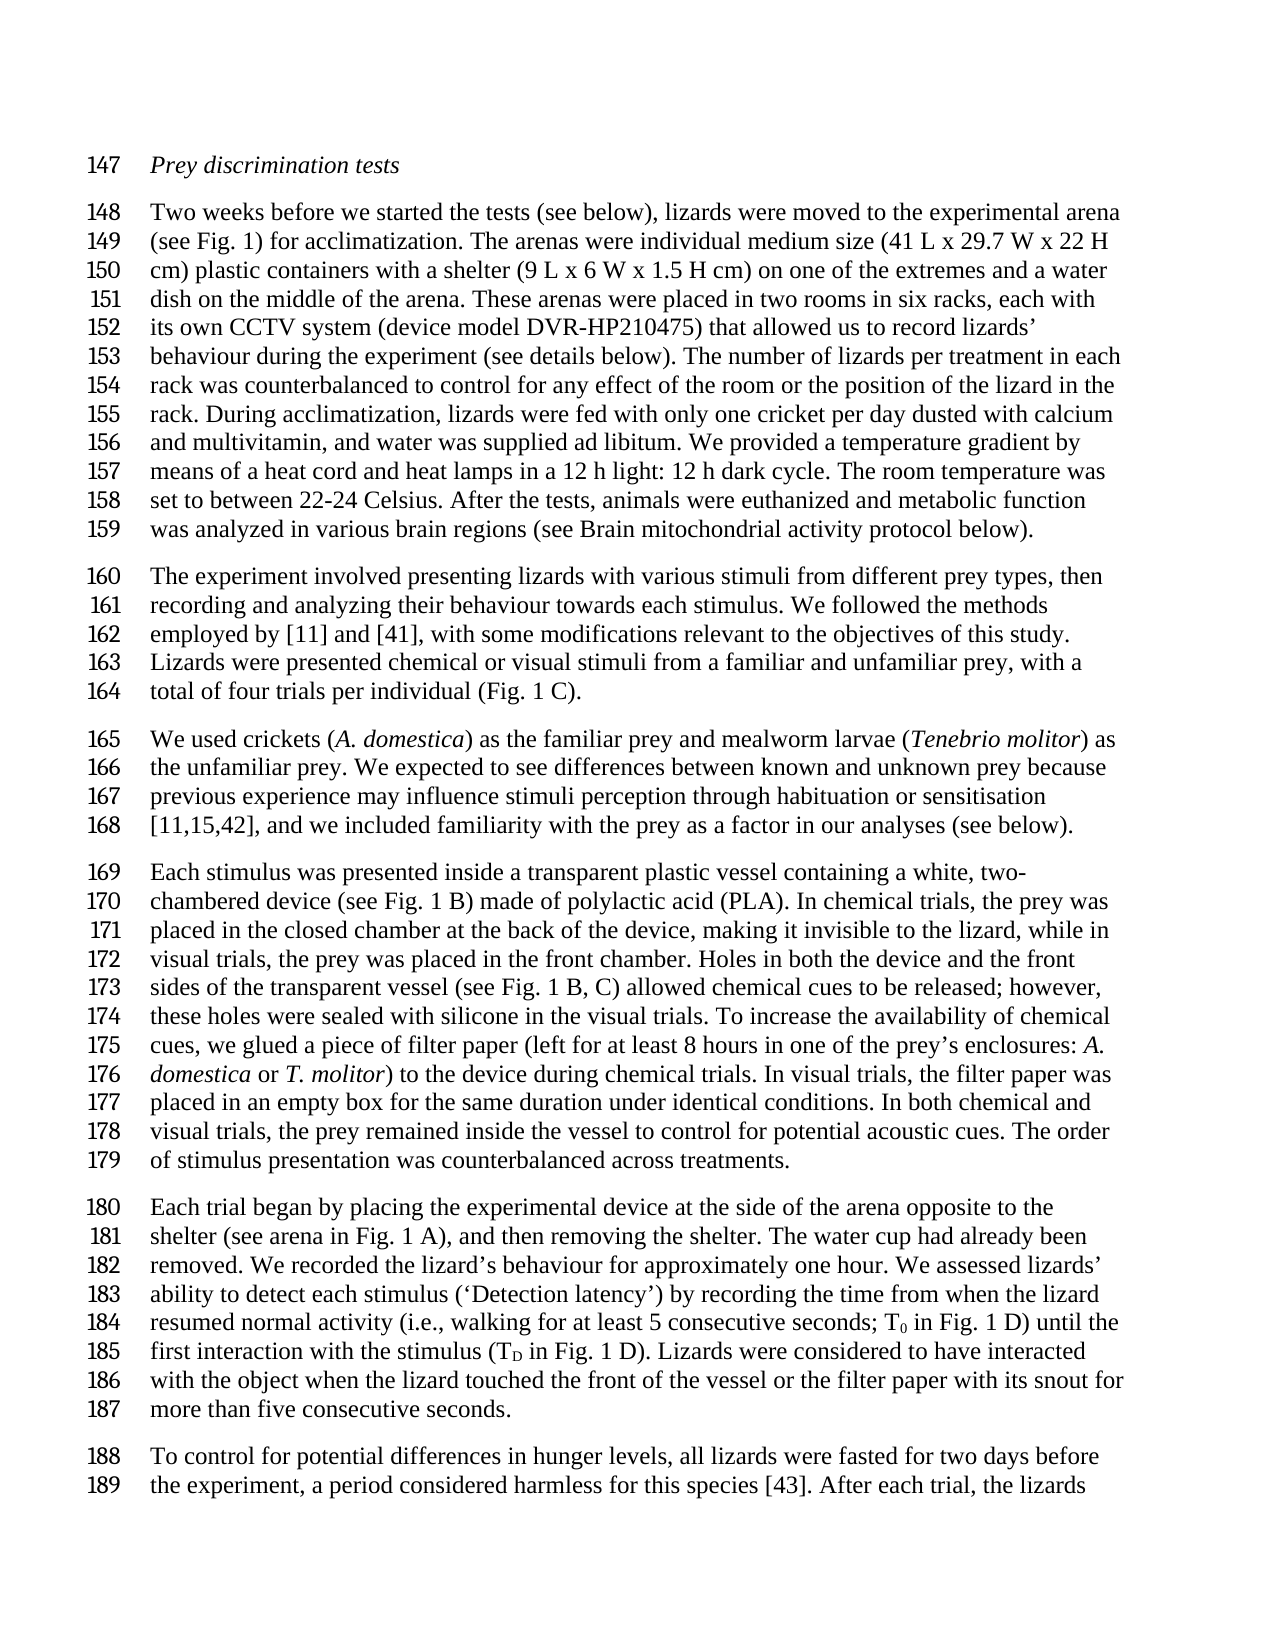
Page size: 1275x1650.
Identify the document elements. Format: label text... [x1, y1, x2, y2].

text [150, 1441, 1125, 1499]
text The experiment involved presenting lizards with various stimuli from different prey types, then recording and analyzing their behaviour towards each stimulus. We followed the methods employed by [11] and [41], with some modifications relevant to the objectives of this study. Lizards were presented chemical or visual stimuli from a familiar and unfamiliar prey, with a total of four trials per individual (Fig. 1 C). [150, 561, 1125, 705]
text Each trial began by placing the experimental device at the side of the arena opposite to the shelter (see arena in Fig. 1 A), and then removing the shelter. The water cup had already been removed. We recorded the lizard’s behaviour for approximately one hour. We assessed lizards’ ability to detect each stimulus (‘Detection latency’) by recording the time from when the lizard resumed normal activity (i.e., walking for at least 5 consecutive seconds; T0 in Fig. 1 D) until the first interaction with the stimulus (TD in Fig. 1 D). Lizards were considered to have interacted with the object when the lizard touched the front of the vessel or the filter paper with its snout for more than five consecutive seconds. [150, 1192, 1125, 1422]
subtitle Prey discrimination tests [150, 150, 1125, 179]
text Two weeks before we started the tests (see below), lizards were moved to the experimental arena (see Fig. 1) for acclimatization. The arenas were individual medium size (41 L x 29.7 W x 22 H cm) plastic containers with a shelter (9 L x 6 W x 1.5 H cm) on one of the extremes and a water dish on the middle of the arena. These arenas were placed in two rooms in six racks, each with its own CCTV system (device model DVR-HP210475) that allowed us to record lizards’ behaviour during the experiment (see details below). The number of lizards per treatment in each rack was counterbalanced to control for any effect of the room or the position of the lizard in the rack. During acclimatization, lizards were fed with only one cricket per day dusted with calcium and multivitamin, and water was supplied ad libitum. We provided a temperature gradient by means of a heat cord and heat lamps in a 12 h light: 12 h dark cycle. The room temperature was set to between 22-24 Celsius. After the tests, animals were euthanized and metabolic function was analyzed in various brain regions (see Brain mitochondrial activity protocol below). [150, 197, 1125, 542]
text We used crickets (A. domestica) as the familiar prey and mealworm larvae (Tenebrio molitor) as the unfamiliar prey. We expected to see differences between known and unknown prey because previous experience may influence stimuli perception through habituation or sensitisation [11,15,42], and we included familiarity with the prey as a factor in our analyses (see below). [150, 724, 1125, 839]
text Each stimulus was presented inside a transparent plastic vessel containing a white, two-chambered device (see Fig. 1 B) made of polylactic acid (PLA). In chemical trials, the prey was placed in the closed chamber at the back of the device, making it invisible to the lizard, while in visual trials, the prey was placed in the front chamber. Holes in both the device and the front sides of the transparent vessel (see Fig. 1 B, C) allowed chemical cues to be released; however, these holes were sealed with silicone in the visual trials. To increase the availability of chemical cues, we glued a piece of filter paper (left for at least 8 hours in one of the prey’s enclosures: A. domestica or T. molitor) to the device during chemical trials. In visual trials, the filter paper was placed in an empty box for the same duration under identical conditions. In both chemical and visual trials, the prey remained inside the vessel to control for potential acoustic cues. The order of stimulus presentation was counterbalanced across treatments. [150, 857, 1125, 1174]
